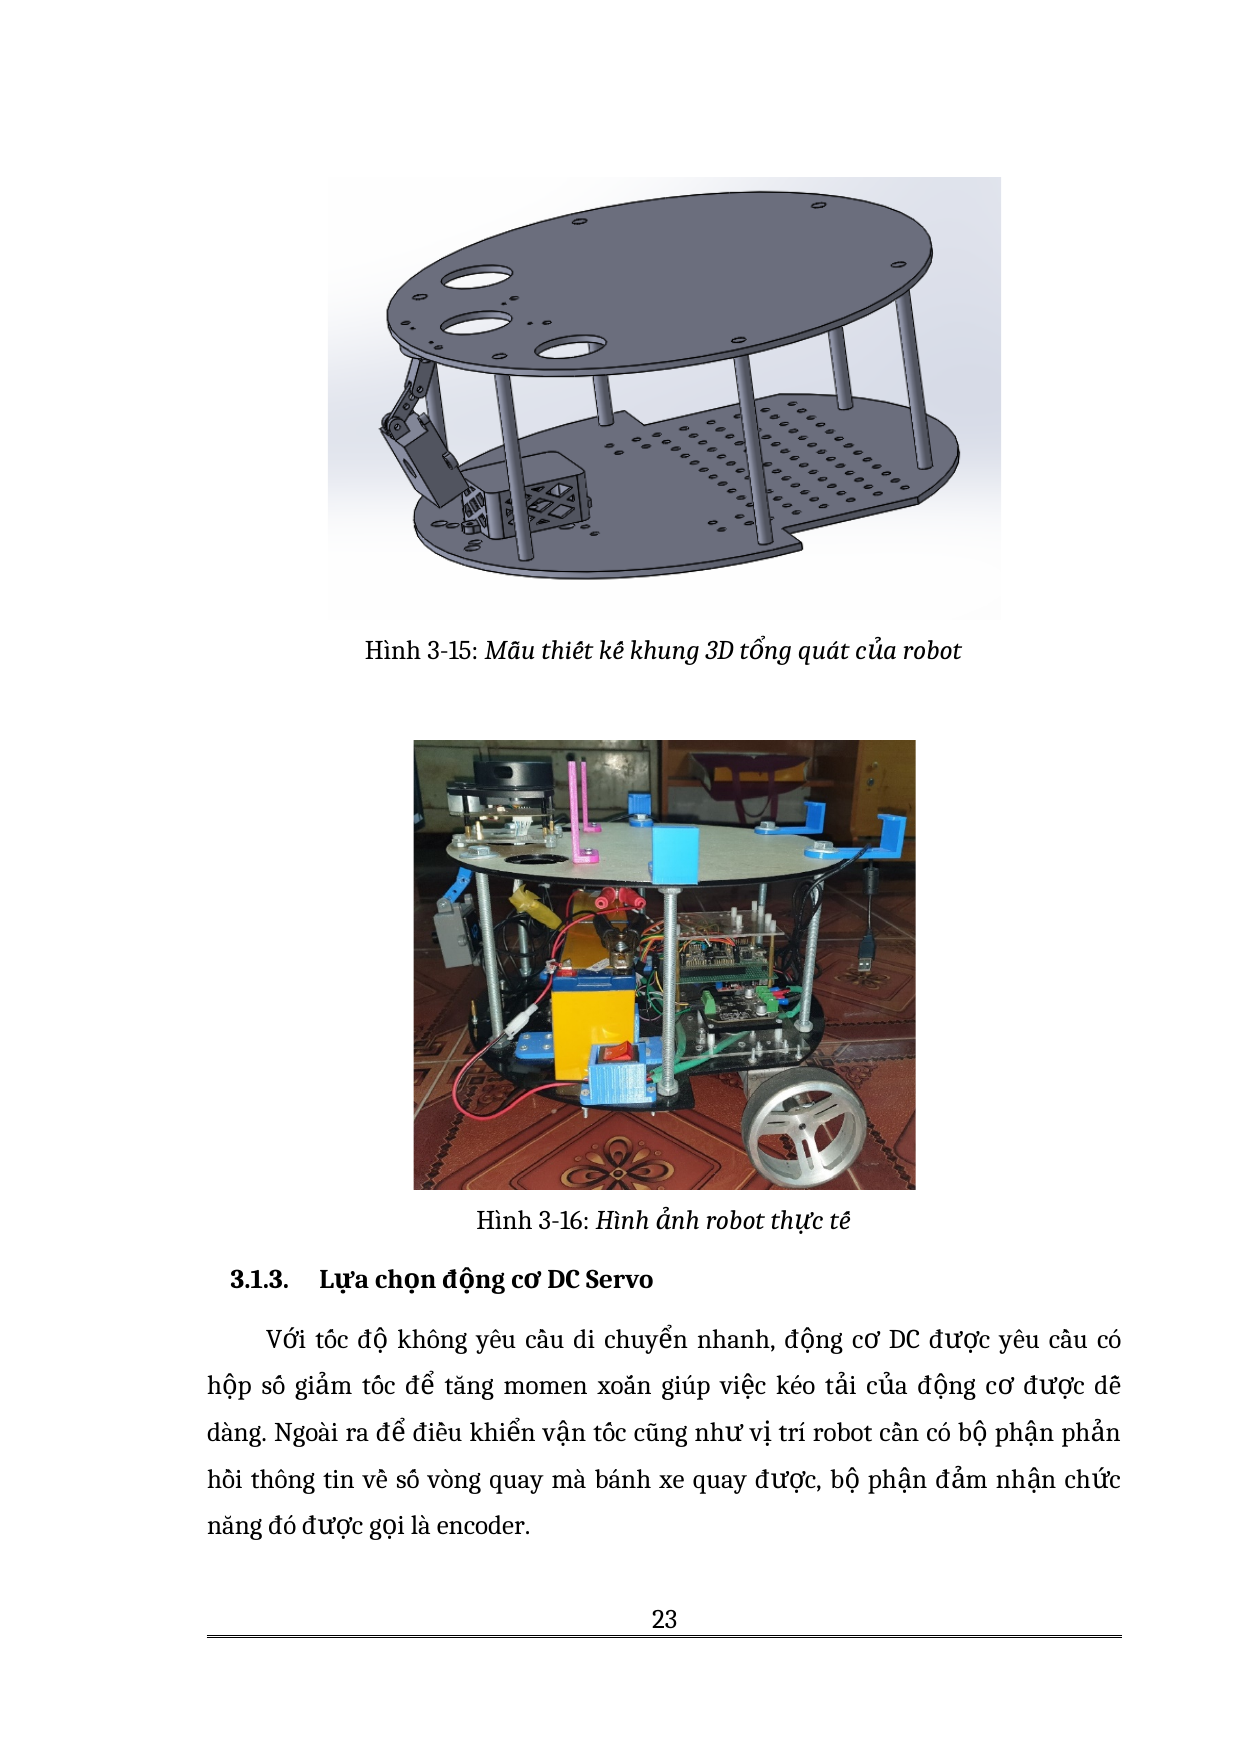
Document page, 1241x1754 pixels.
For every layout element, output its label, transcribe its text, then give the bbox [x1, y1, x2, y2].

picture [413, 740, 916, 1190]
subtitle Lựa chọn động cơ DC Servo [230, 1264, 1122, 1296]
text Với tốc độ không yêu cầu di chuyển nhanh, động cơ DC được yêu cầu có hộp số giảm tốc để tăng momen xoắn giúp việc kéo tải của động cơ được dễ dàng. Ngoài ra để điều khiển vận tốc cũng như vị trí robot cần có bộ phận phản hồi thông tin về số vòng quay mà bánh xe quay được, bộ phận đảm nhận chức năng đó được gọi là encoder. [207, 1324, 1122, 1542]
picture [327, 177, 1002, 620]
